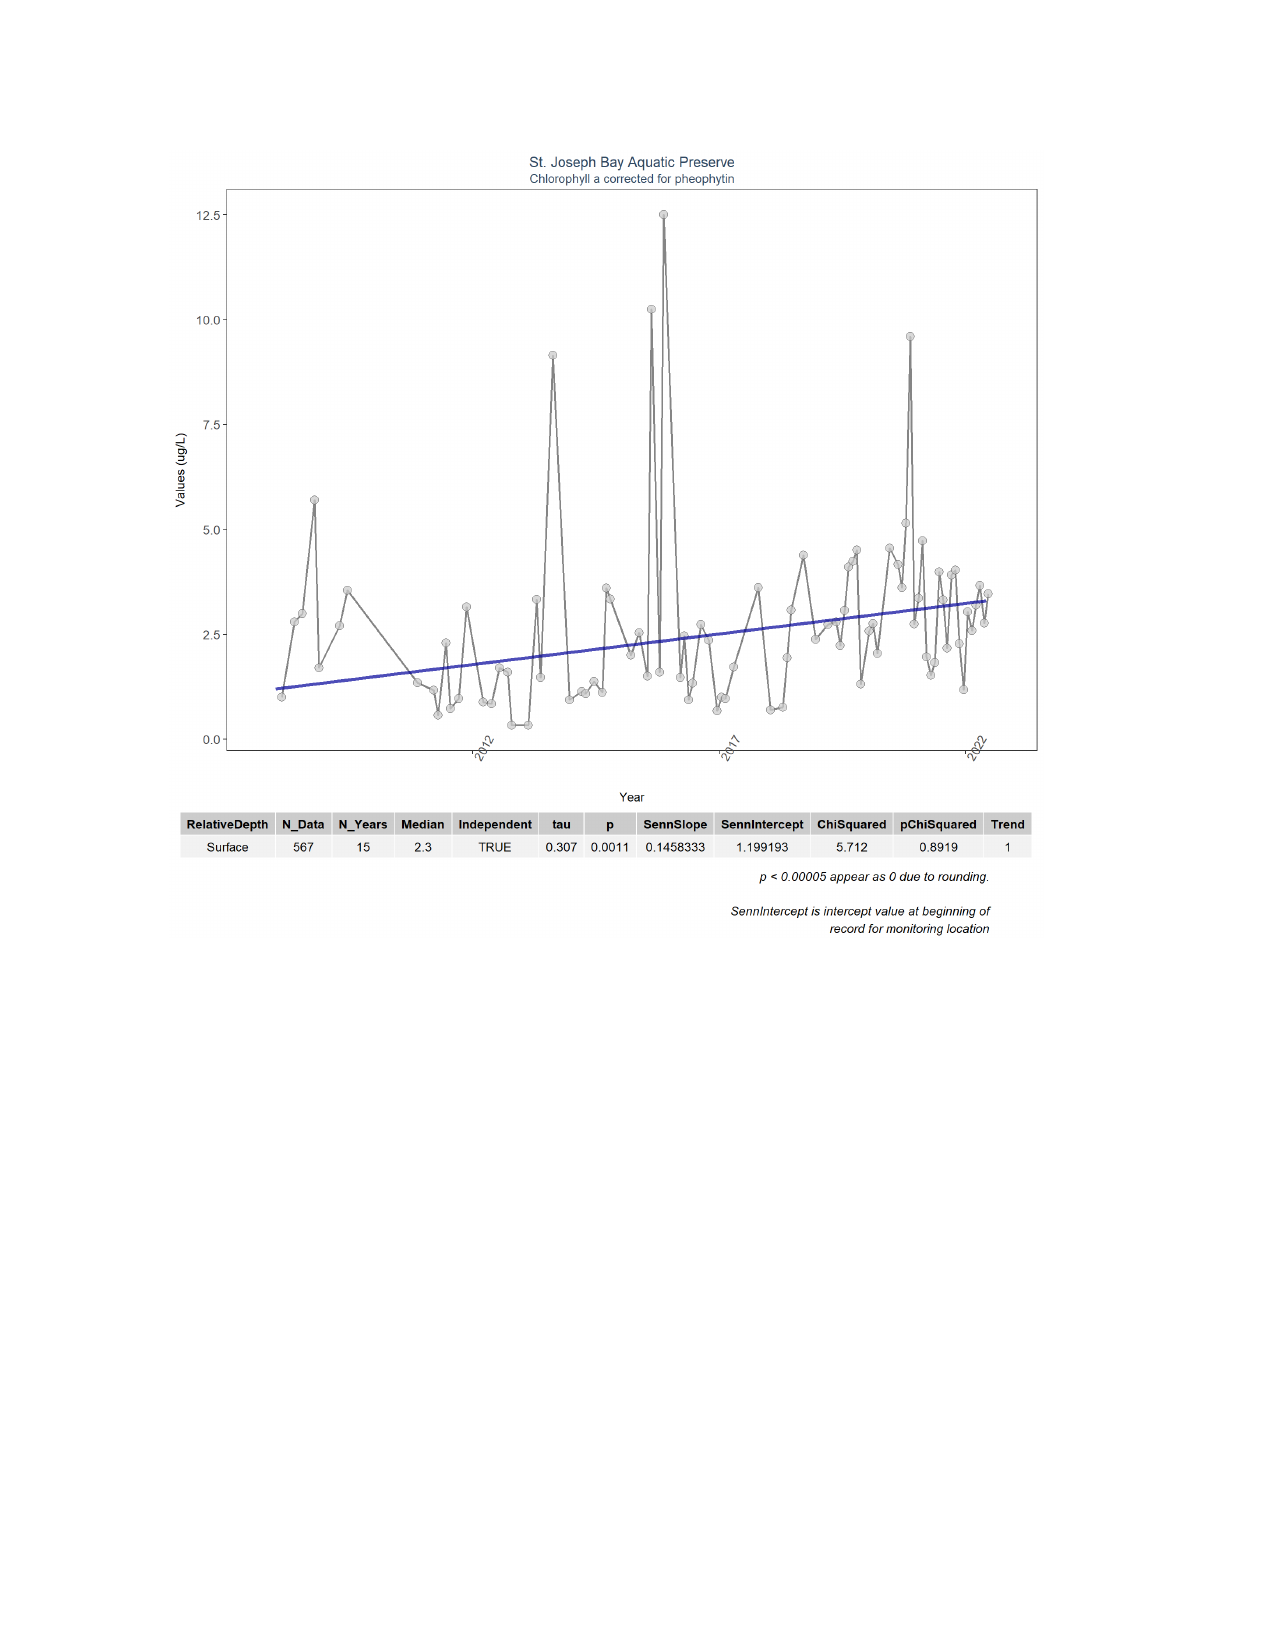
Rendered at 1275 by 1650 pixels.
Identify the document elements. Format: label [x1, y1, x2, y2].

picture [168, 150, 1044, 938]
